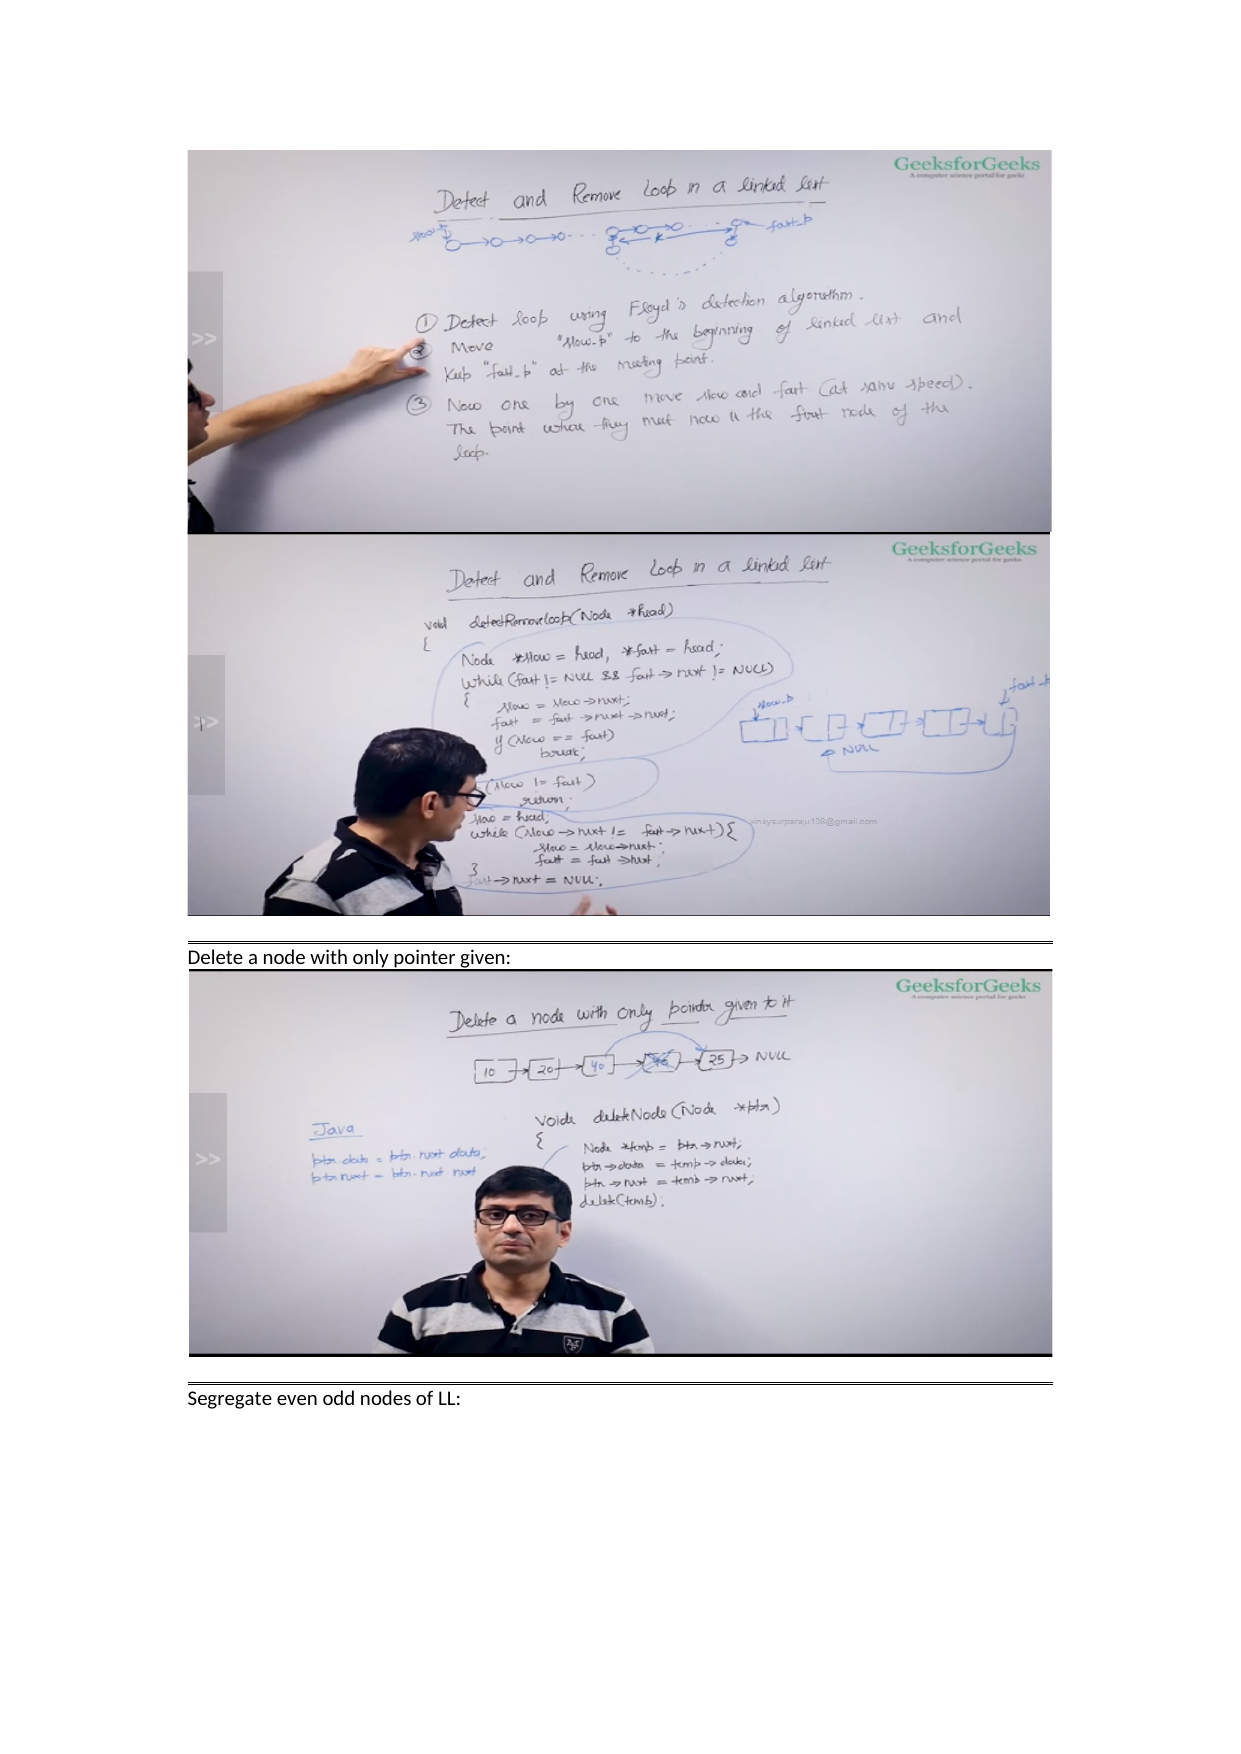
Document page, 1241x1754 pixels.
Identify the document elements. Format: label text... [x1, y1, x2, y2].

picture [187, 969, 1053, 1357]
picture [187, 150, 1053, 916]
text Segregate even odd nodes of LL: [187, 1385, 1053, 1411]
text Delete a node with only pointer given: [187, 944, 1053, 969]
